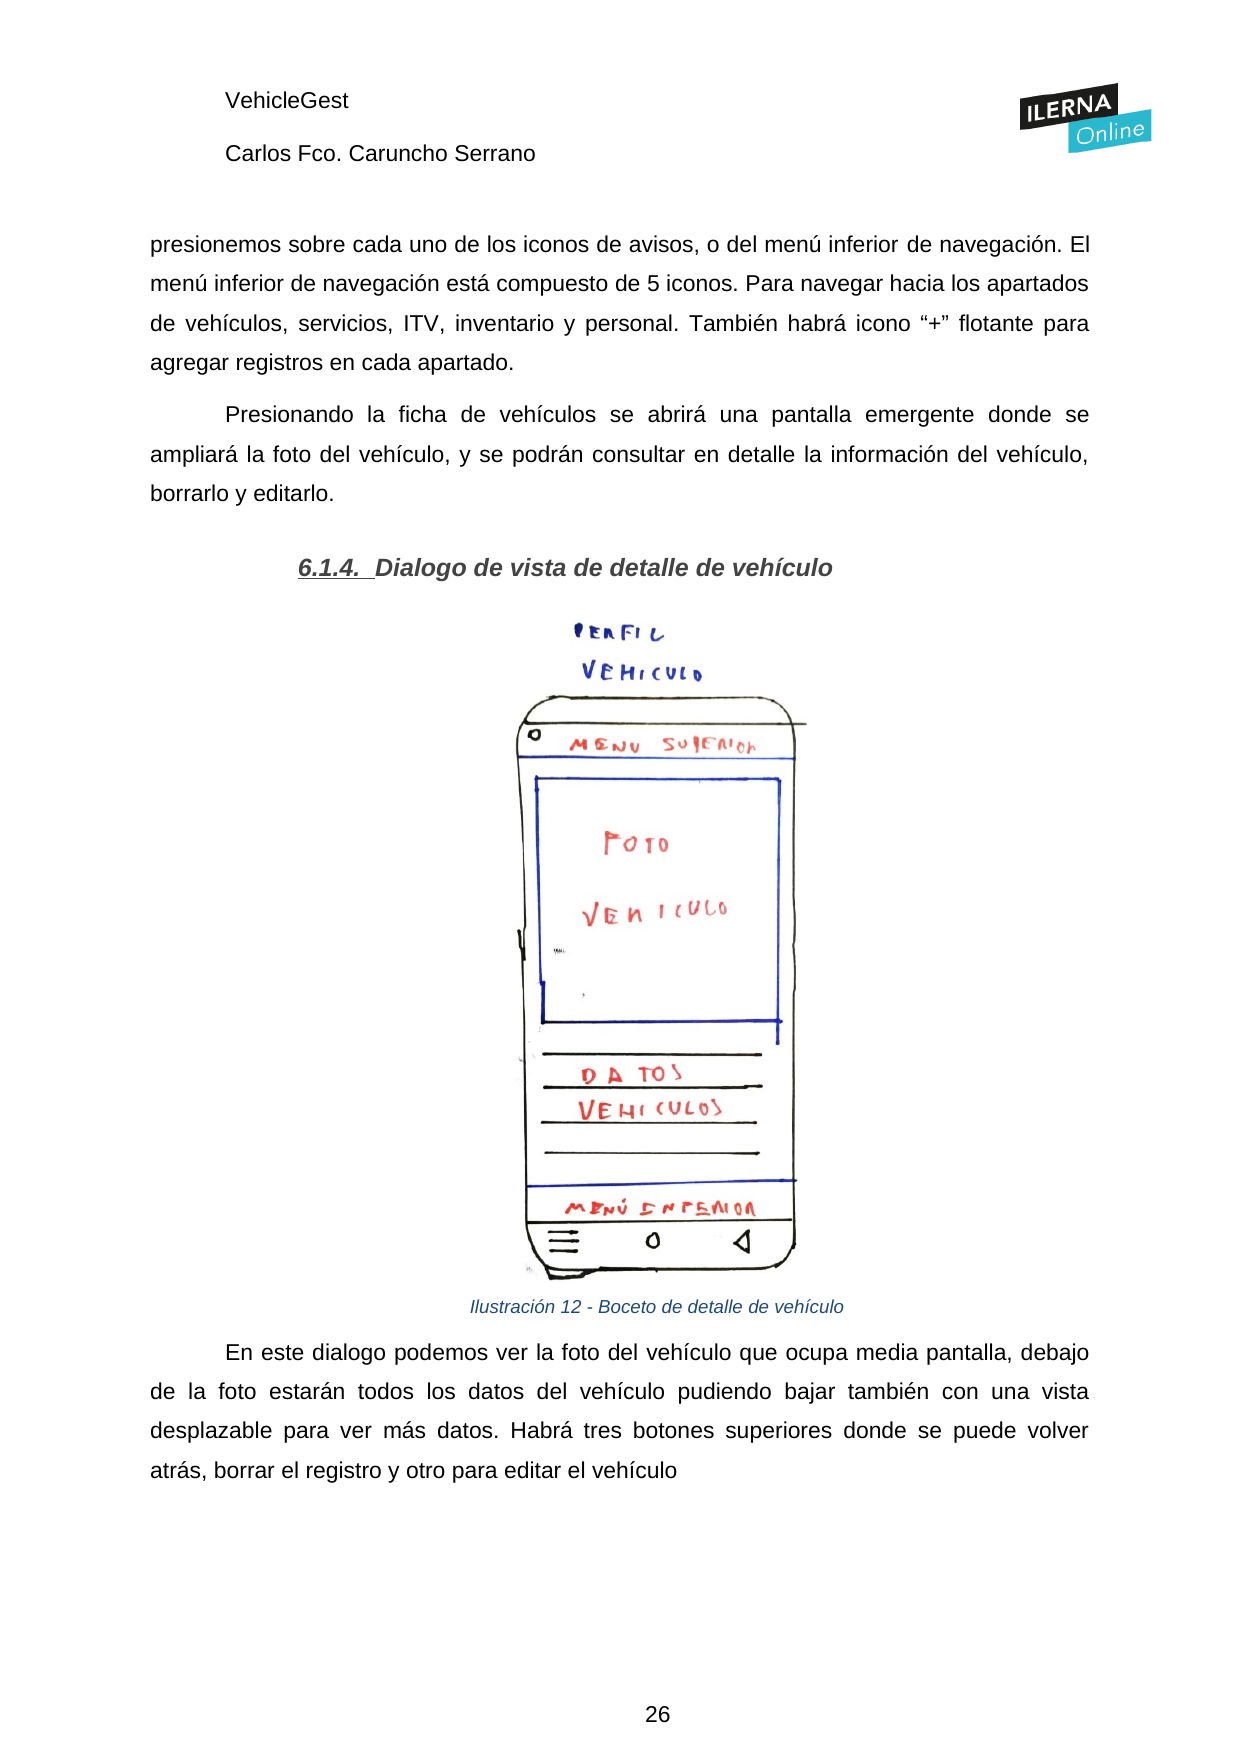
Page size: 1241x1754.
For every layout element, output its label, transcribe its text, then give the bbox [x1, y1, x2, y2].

text Presionando la ficha de vehículos se abrirá una pantalla emergente donde se ampliará la foto del vehículo, y se podrán consultar en detalle la información del vehículo, borrarlo y editarlo. [150, 401, 1090, 507]
picture [1020, 83, 1152, 153]
picture [506, 608, 809, 1283]
subtitle Dialogo de vista de detalle de vehículo [298, 553, 1090, 582]
text En este dialogo podemos ver la foto del vehículo que ocupa media pantalla, debajo de la foto estarán todos los datos del vehículo pudiendo bajar también con una vista desplazable para ver más datos. Habrá tres botones superiores donde se puede volver atrás, borrar el registro y otro para editar el vehículo [150, 1338, 1090, 1483]
